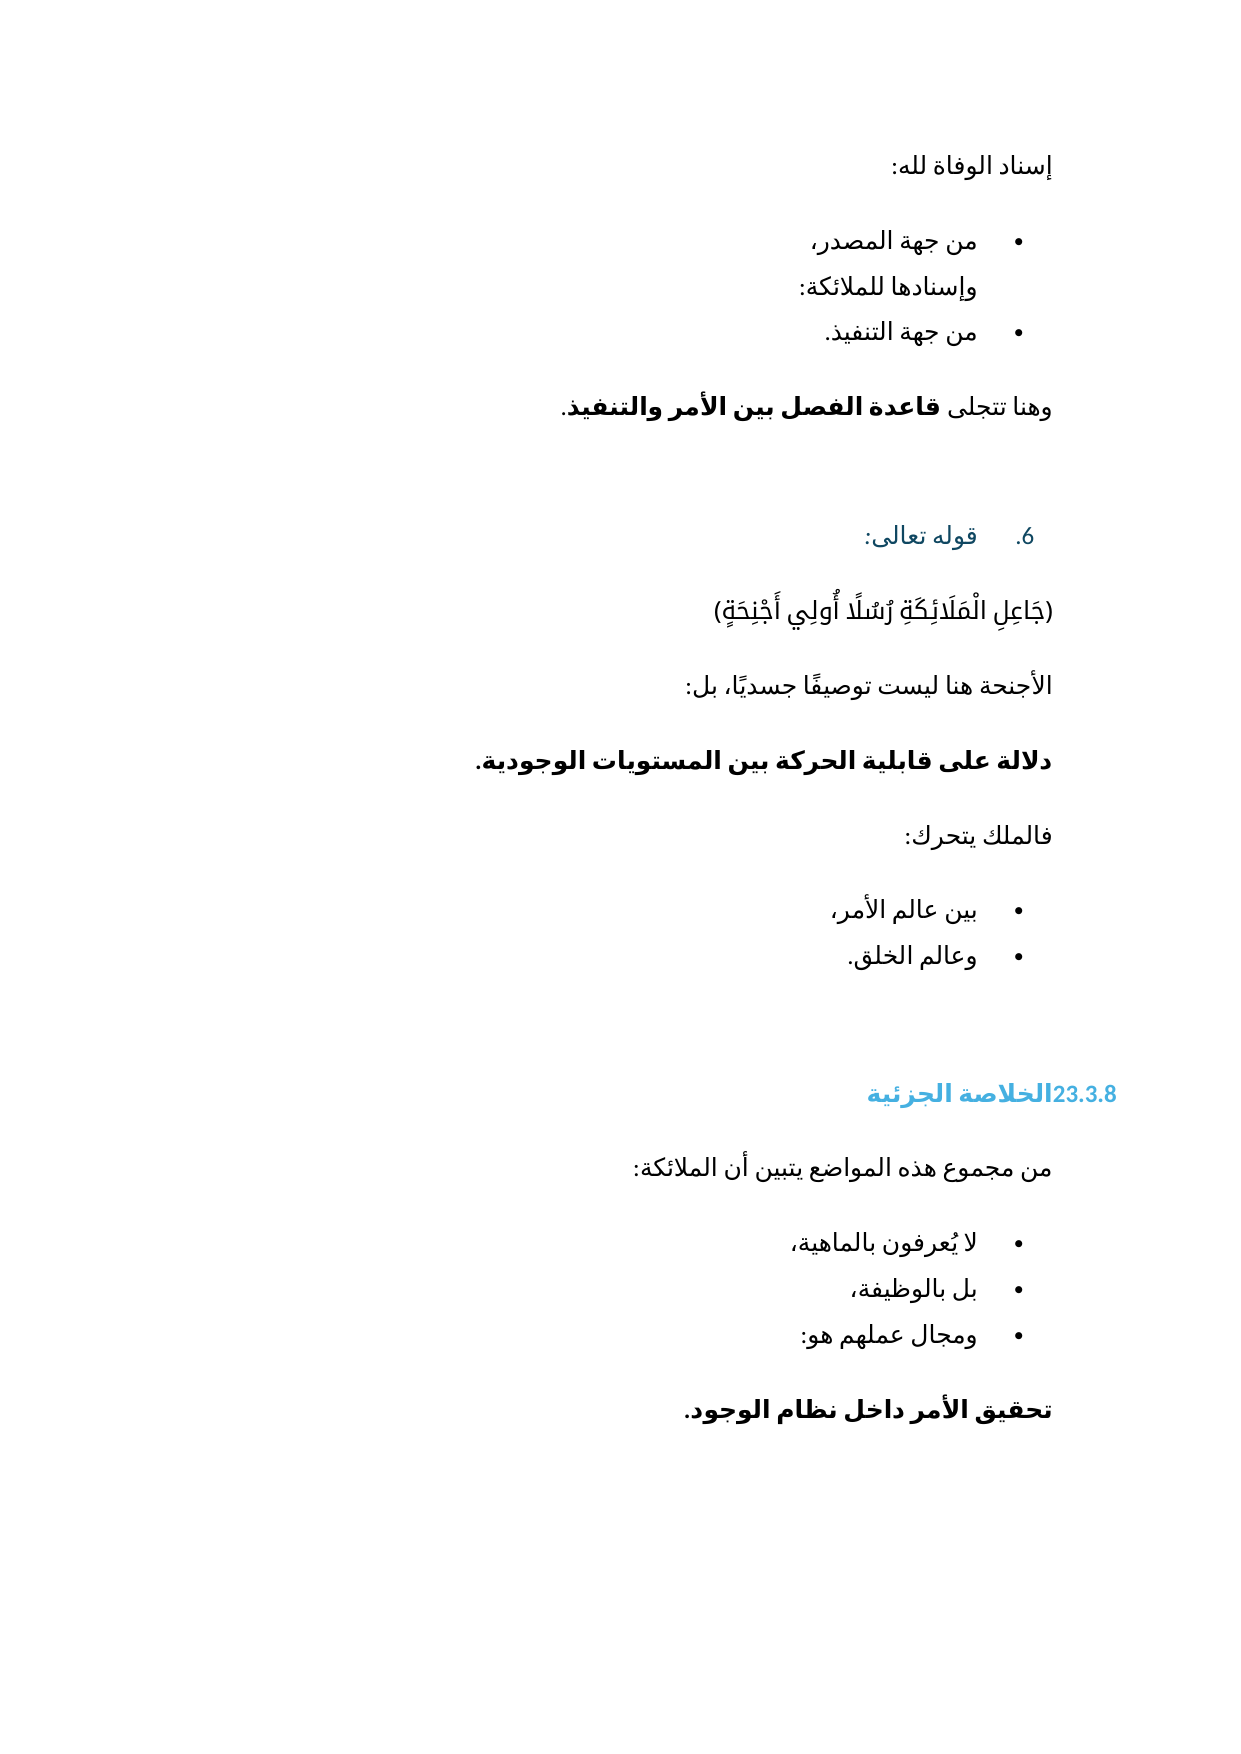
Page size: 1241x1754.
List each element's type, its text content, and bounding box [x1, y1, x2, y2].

list وعالم الخلق. [187, 940, 1015, 971]
text فالملك يتحرك: [187, 820, 1053, 850]
text من مجموع هذه المواضع يتبين أن الملائكة: [187, 1153, 1053, 1183]
text إسناد الوفاة لله: [187, 150, 1053, 181]
list ومجال عملهم هو: [187, 1319, 1015, 1349]
list من جهة المصدر، وإسنادها للملائكة: [187, 225, 1015, 301]
subtitle قوله تعالى: [187, 520, 1015, 551]
list بل بالوظيفة، [187, 1273, 1015, 1304]
text الأجنحة هنا ليست توصيفًا جسديًا، بل: [187, 670, 1053, 701]
list بين عالم الأمر، [187, 895, 1015, 925]
text دلالة على قابلية الحركة بين المستويات الوجودية. [187, 745, 1053, 775]
text ﴿جَاعِلِ الْمَلَائِكَةِ رُسُلًا أُولِي أَجْنِحَةٍ﴾ [187, 595, 1053, 626]
text وهنا تتجلى قاعدة الفصل بين الأمر والتنفيذ. [187, 391, 1053, 422]
list من جهة التنفيذ. [187, 316, 1015, 347]
text تحقيق الأمر داخل نظام الوجود. [187, 1394, 1053, 1424]
list لا يُعرفون بالماهية، [187, 1227, 1015, 1258]
subtitle الخلاصة الجزئية [187, 1078, 1053, 1108]
